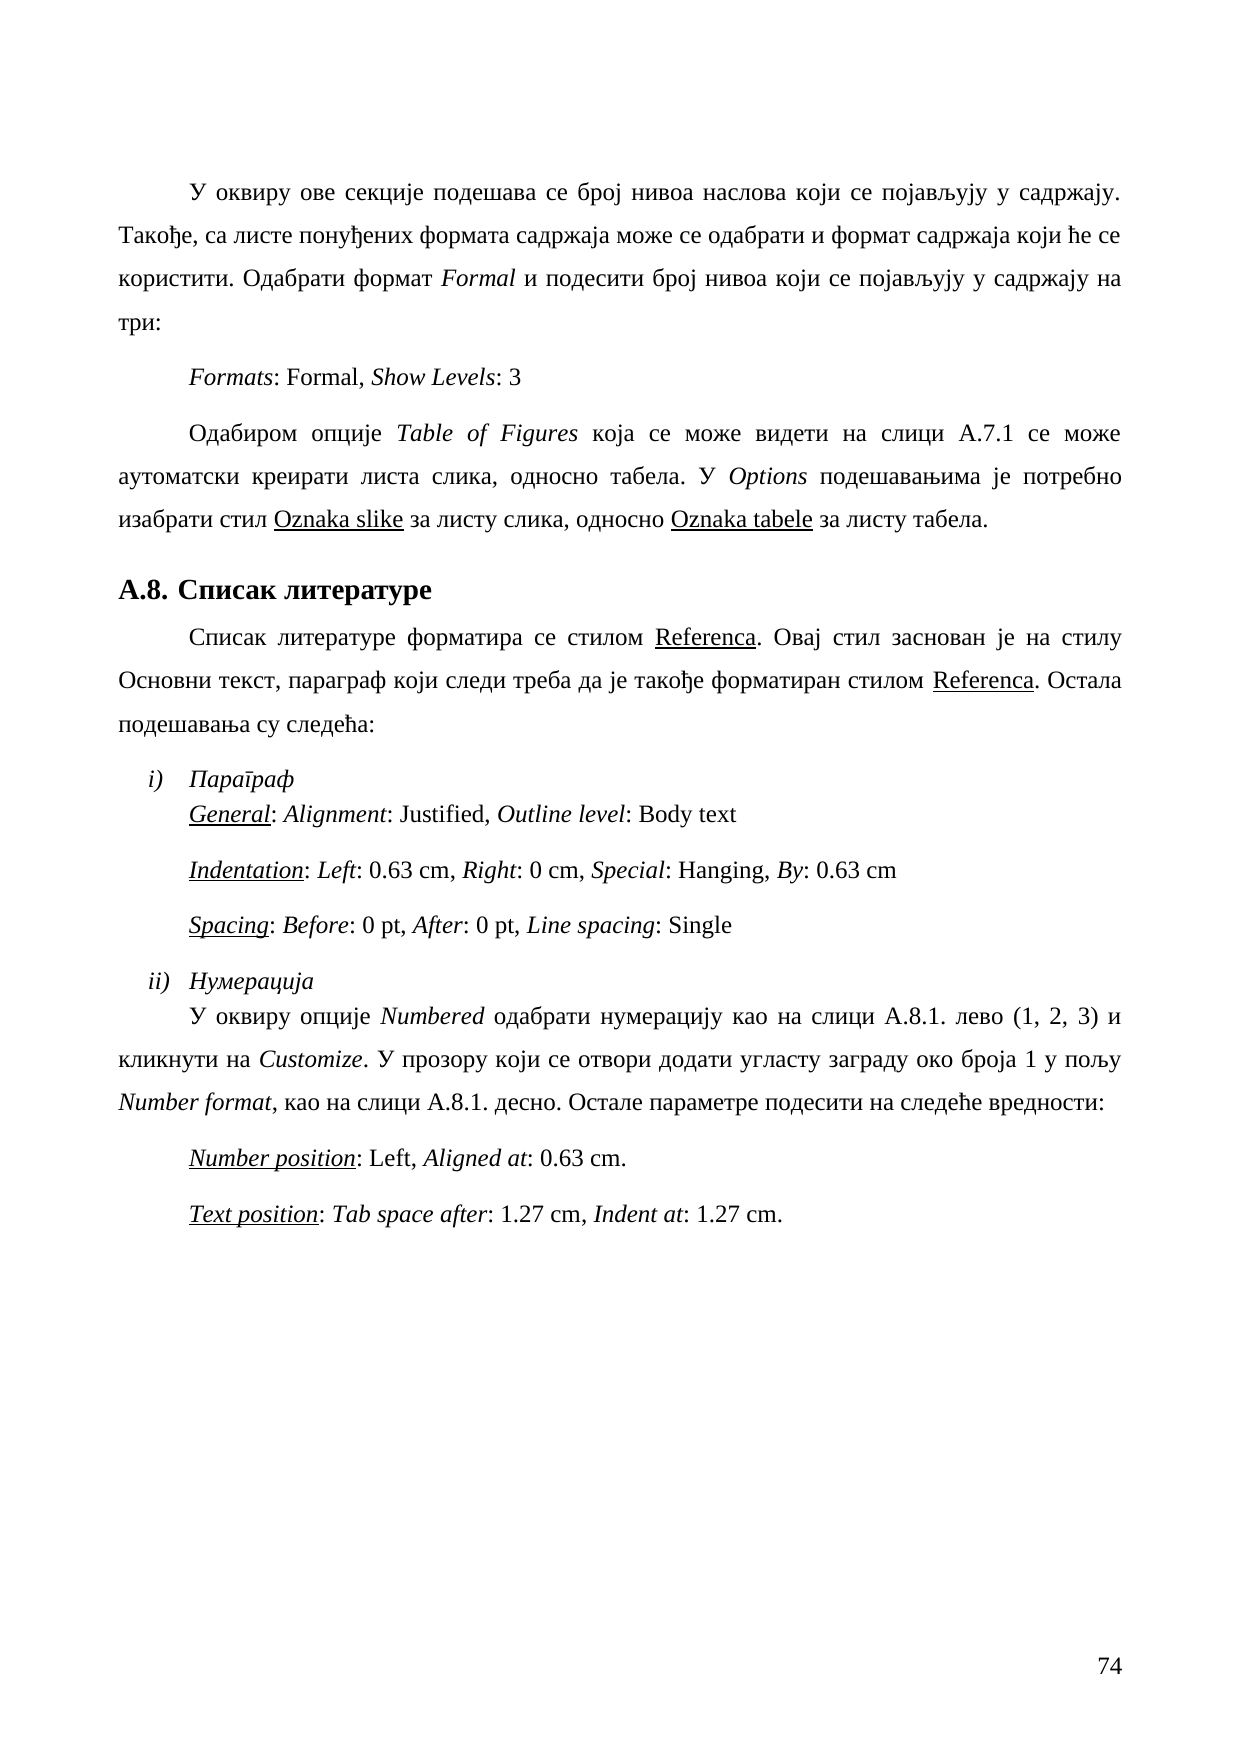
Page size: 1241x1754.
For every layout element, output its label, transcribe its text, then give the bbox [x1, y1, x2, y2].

text У оквиру опције Numbered одабрати нумерацију као на слици А.8.1. лево (1, 2, 3) и кликнути на Customize. У прозору који се отвори додати угласту заграду око броја 1 у пољу Number format, као на слици А.8.1. десно. Остале параметре подесити на следеће вредности: [118, 1001, 1122, 1116]
text Formats: Formal, Show Levels: 3 [118, 362, 1122, 391]
text Text position: Tab space after: 1.27 cm, Indent at: 1.27 cm. [118, 1199, 1122, 1227]
text Spacing: Before: 0 pt, After: 0 pt, Line spacing: Single [118, 911, 1122, 939]
text Одабиром опције Table of Figures која се може видети на слици А.7.1 се може аутоматски креирати листа слика, односно табела. У Options подешавањима је потребно изабрати стил Oznaka slike за листу слика, односно Oznaka tabele за листу табела. [118, 418, 1122, 533]
text У оквиру ове секције подешава се број нивоа наслова који се појављују у садржају. Такође, са листе понуђених формата садржаја може се одабрати и формат садржаја који ће се користити. Одабрати формат Formal и подесити број нивоа који се појављују у садржају на три: [118, 177, 1122, 335]
text Нумерација [148, 966, 1122, 995]
text Списак литературе форматира се стилом Referenca. Овај стил заснован је на стилу Основни текст, параграф који следи треба да је такође форматиран стилом Referenca. Остала подешавања су следећа: [118, 622, 1122, 737]
text General: Alignment: Justified, Outline level: Body text [118, 799, 1122, 828]
text Indentation: Left: 0.63 cm, Right: 0 cm, Special: Hanging, By: 0.63 cm [118, 855, 1122, 884]
text Параграф [148, 764, 1122, 793]
text Списак литературе [118, 572, 1122, 606]
text Number position: Left, Aligned at: 0.63 cm. [118, 1143, 1122, 1172]
